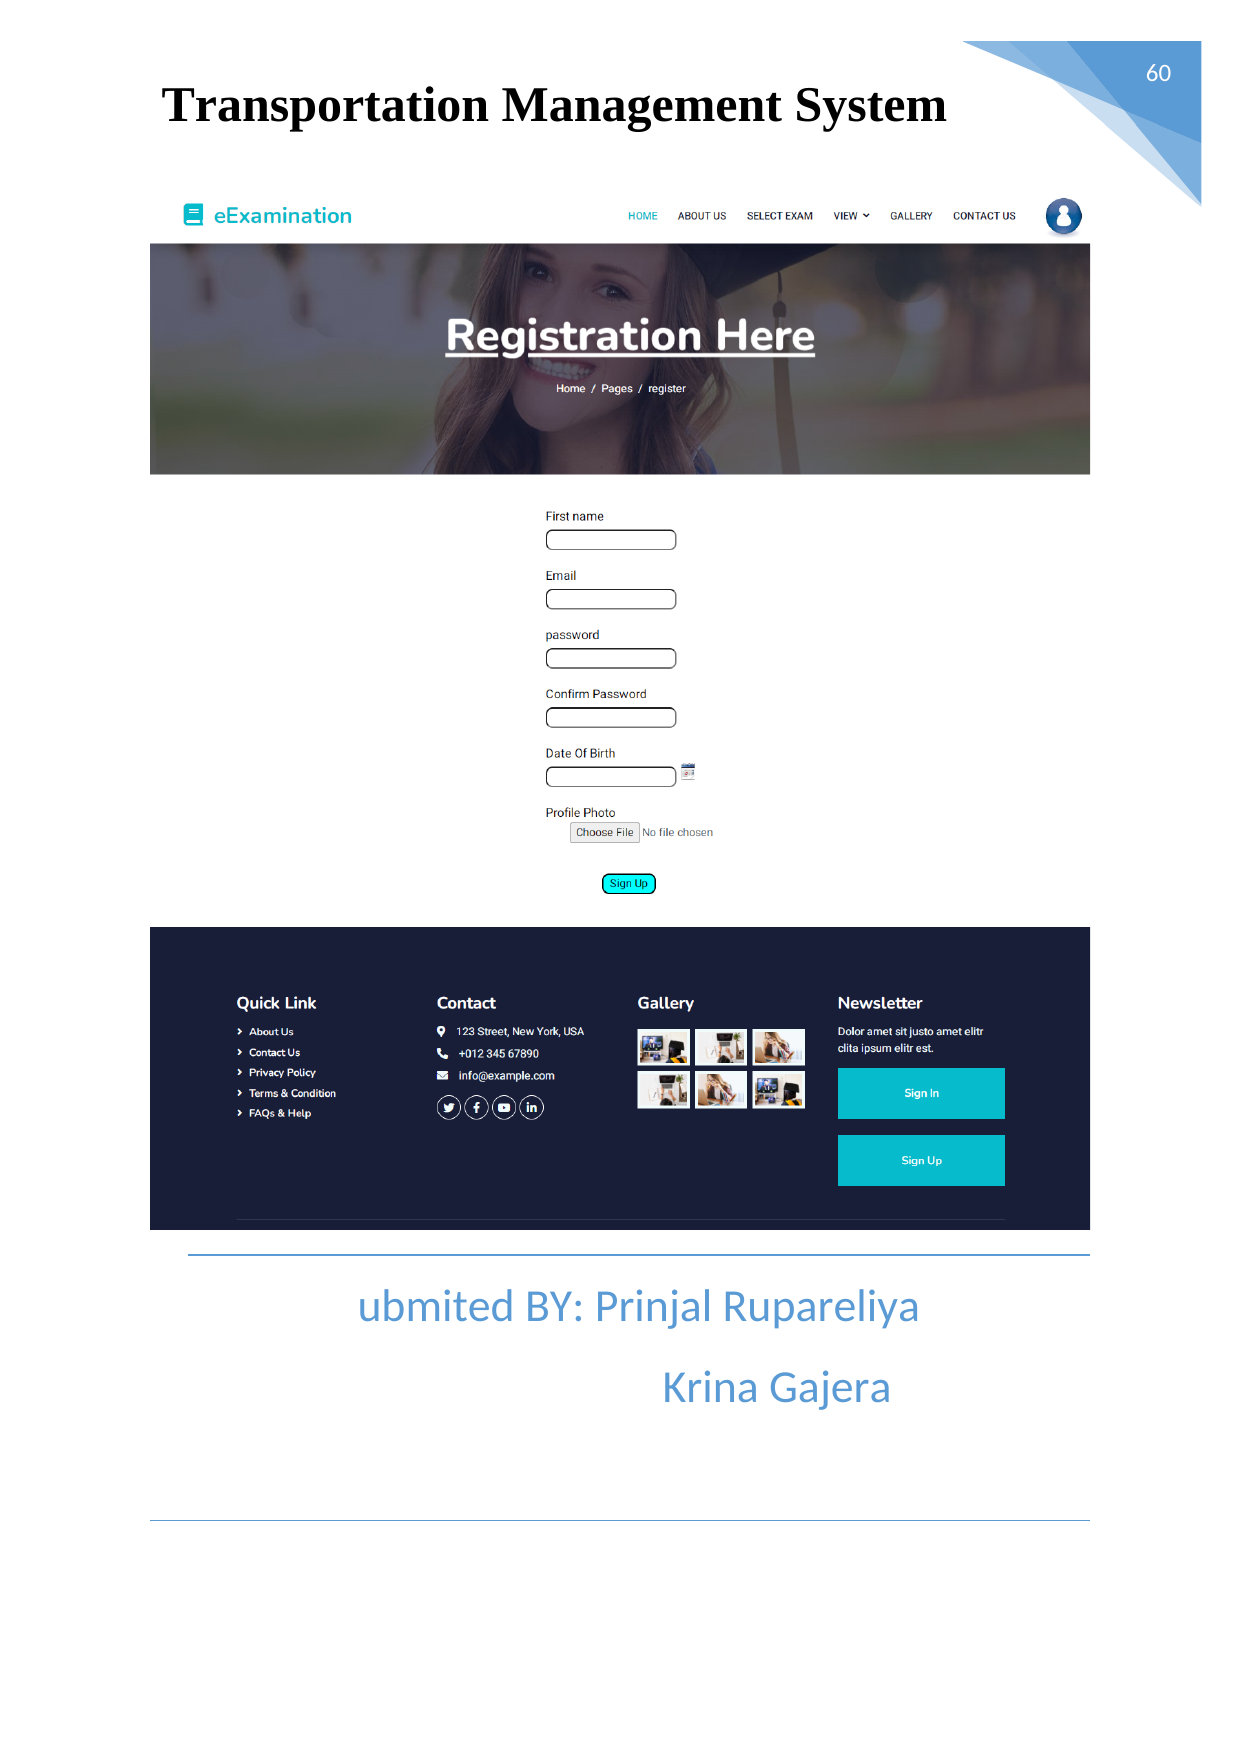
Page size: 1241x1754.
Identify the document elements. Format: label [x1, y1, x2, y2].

picture [150, 41, 1202, 1230]
